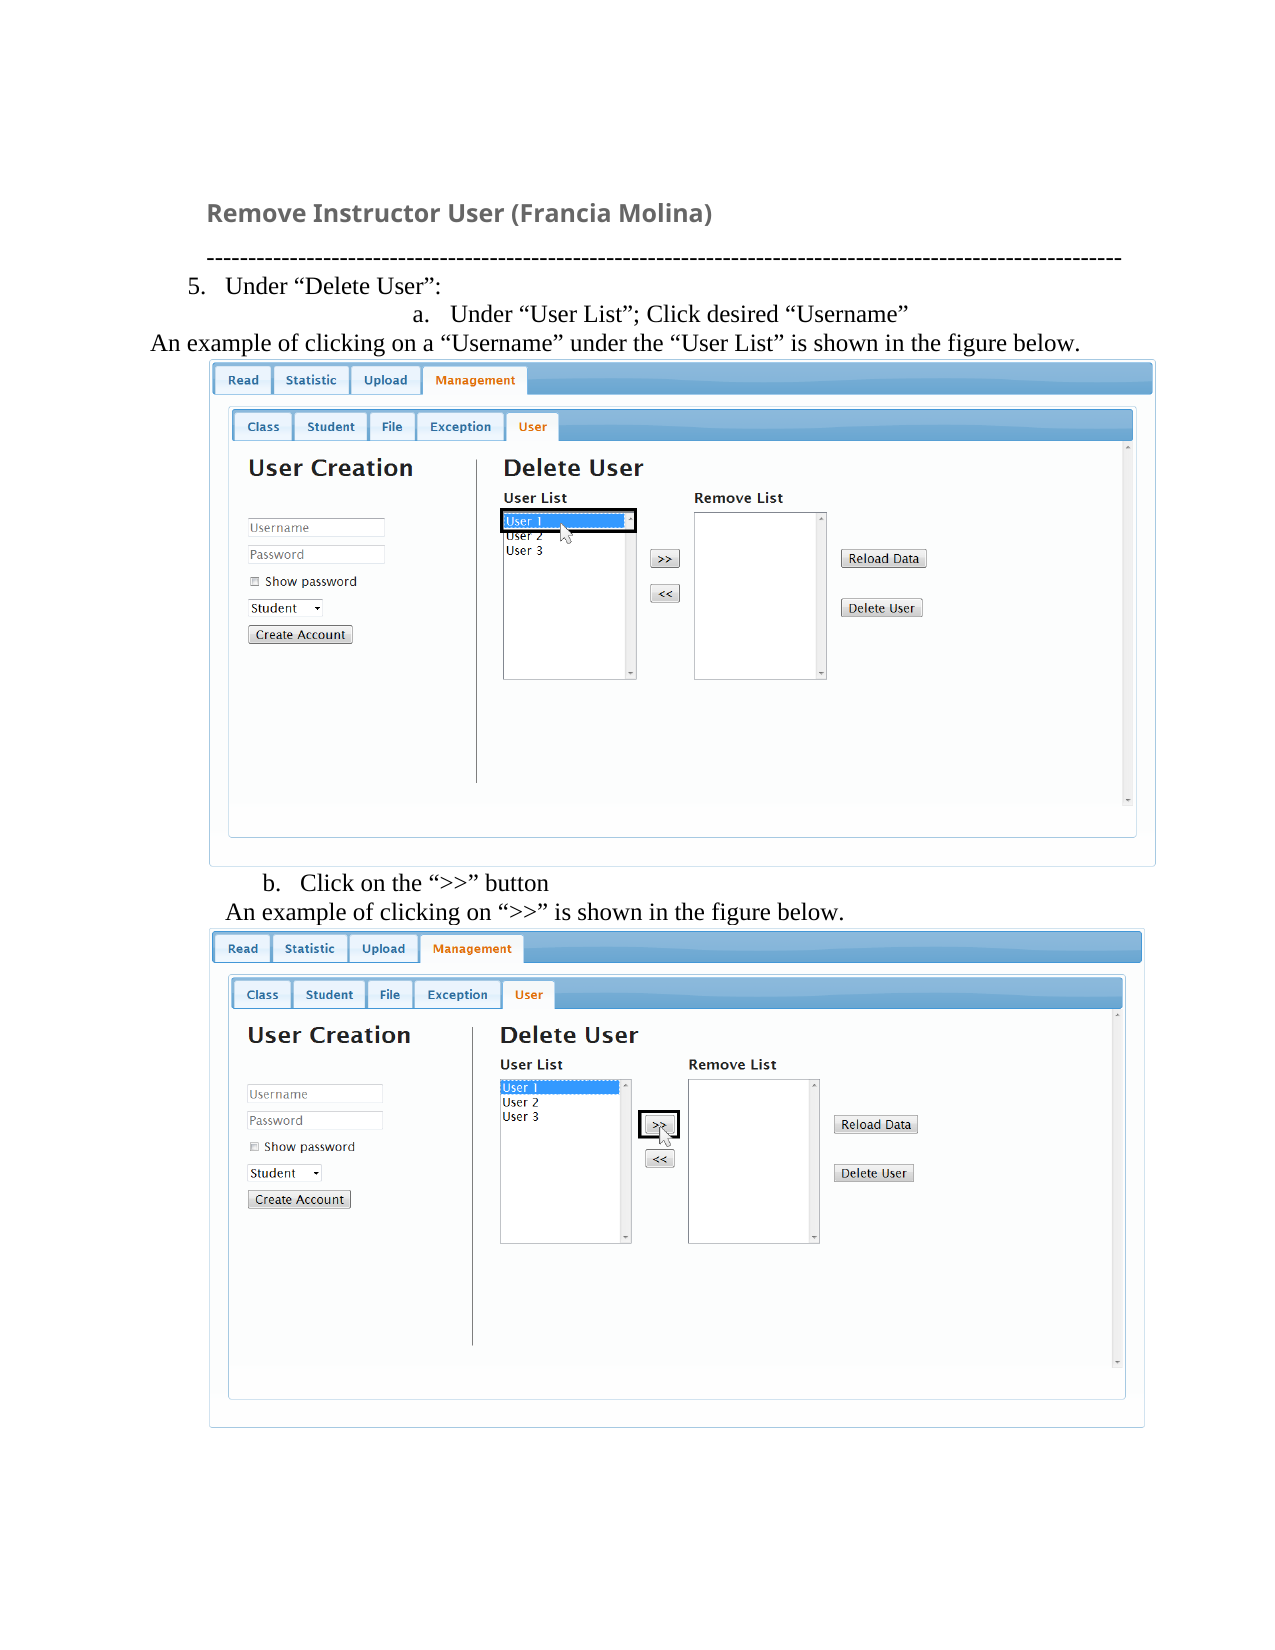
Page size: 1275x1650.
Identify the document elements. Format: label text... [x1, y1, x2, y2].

text -------------------------------------------------------------------------------------------------------------- [150, 242, 1125, 271]
text b. Click on the “>>” button [262, 869, 1125, 897]
text An example of clicking on a “Username” under the “User List” is shown in the figure below. [150, 328, 1125, 357]
picture [206, 357, 1159, 869]
picture [206, 925, 1148, 1430]
text An example of clicking on “>>” is shown in the figure below. [150, 897, 1125, 926]
text 5. Under “Delete User”: [187, 271, 1125, 299]
list Under “User List”; Click desired “Username” [300, 299, 1125, 328]
subtitle Remove Instructor User (Francia Molina) [150, 195, 1125, 229]
